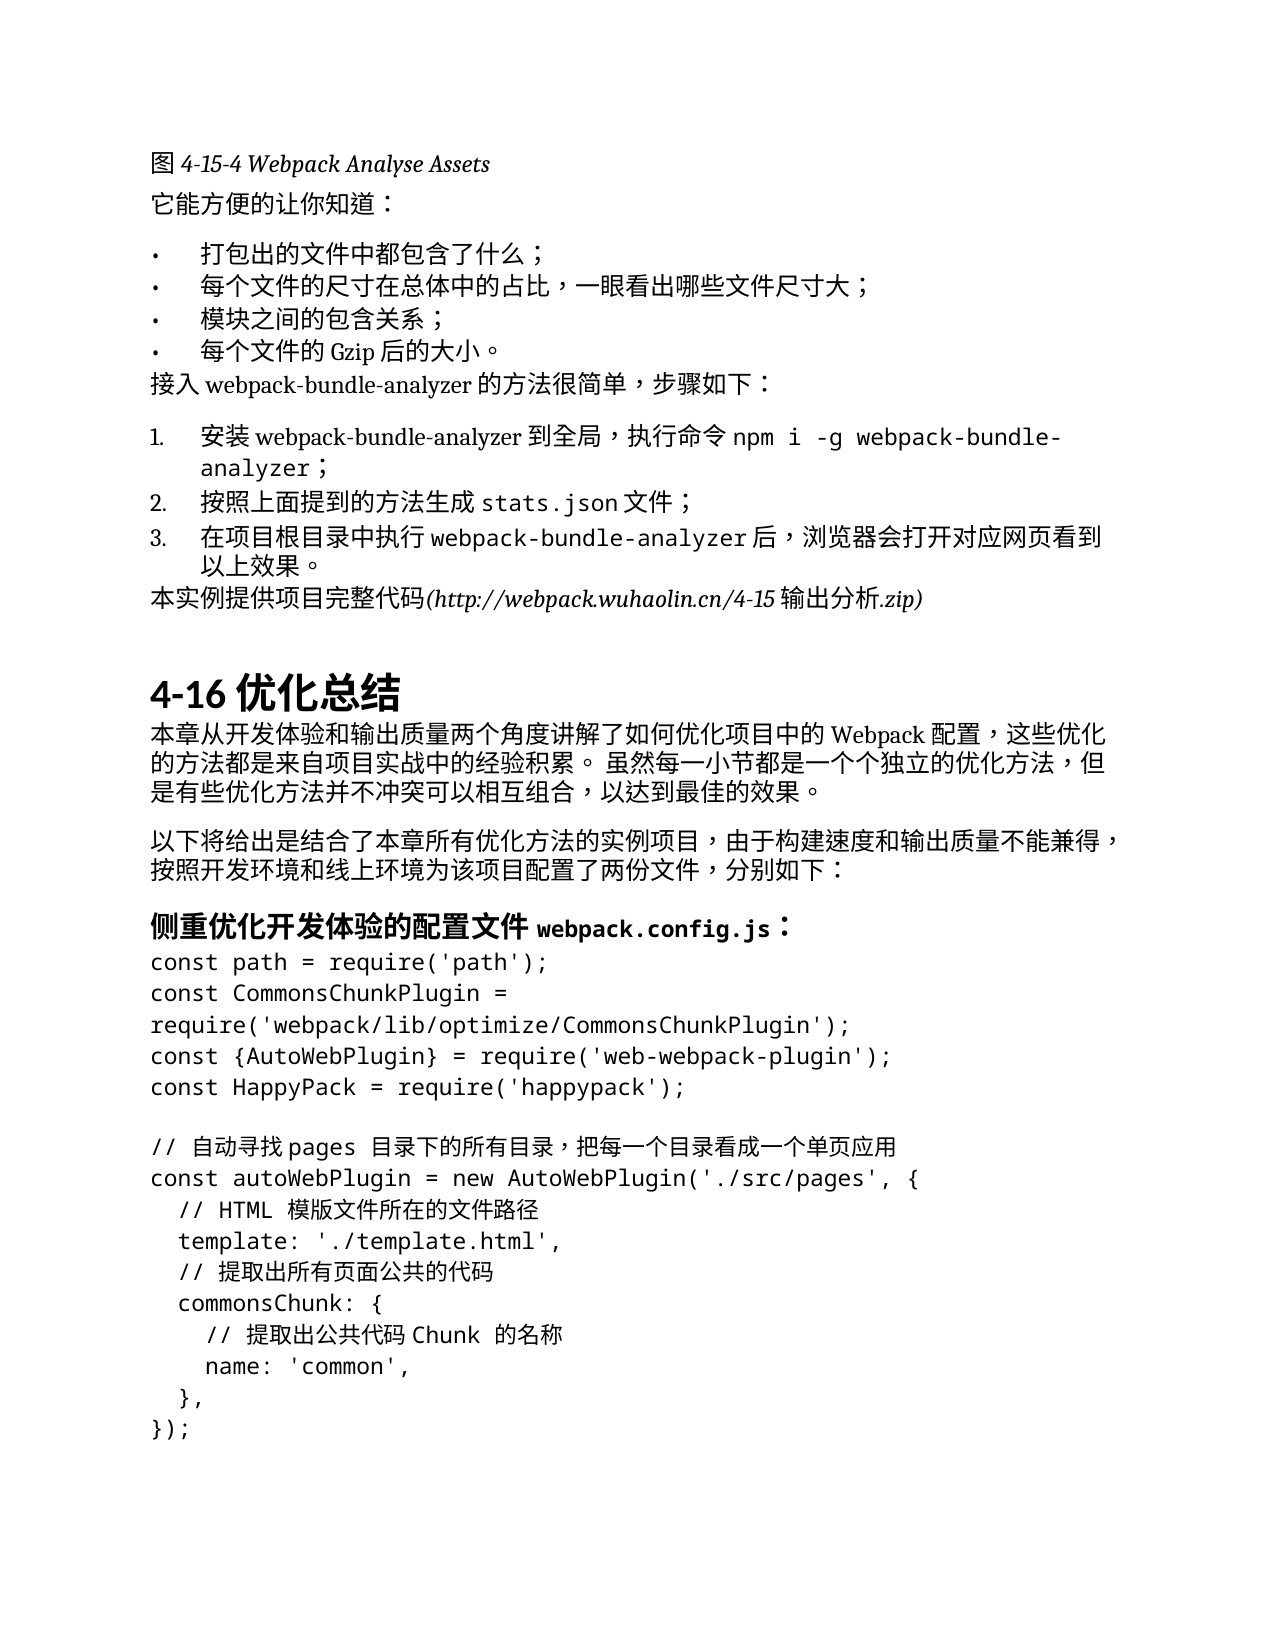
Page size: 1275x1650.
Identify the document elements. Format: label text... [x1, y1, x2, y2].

text 以下将给出是结合了本章所有优化方法的实例项目，由于构建速度和输出质量不能兼得，按照开发环境和线上环境为该项目配置了两份文件，分别如下： [150, 828, 1125, 886]
list 模块之间的包含关系； [150, 306, 1125, 334]
subtitle 4-16 优化总结 [150, 664, 1125, 721]
list 按照上面提到的方法生成 stats.json 文件； [150, 487, 1125, 518]
list 打包出的文件中都包含了什么； [150, 241, 1125, 269]
list 安装 webpack-bundle-analyzer 到全局，执行命令 npm i -g webpack-bundle-analyzer； [150, 420, 1125, 483]
list 每个文件的 Gzip 后的大小。 [150, 338, 1125, 367]
text 接入 webpack-bundle-analyzer 的方法很简单，步骤如下： [150, 371, 1125, 399]
text 它能方便的让你知道： [150, 191, 1125, 220]
list 每个文件的尺寸在总体中的占比，一眼看出哪些文件尺寸大； [150, 273, 1125, 302]
text 图 4-15-4 Webpack Analyse Assets [150, 150, 1125, 179]
subtitle 侧重优化开发体验的配置文件 webpack.config.js： [150, 906, 1125, 946]
text 本章从开发体验和输出质量两个角度讲解了如何优化项目中的 Webpack 配置，这些优化的方法都是来自项目实战中的经验积累。 虽然每一小节都是一个个独立的优化方法，但是有些优化方法并不冲突可以相互组合，以达到最佳的效果。 [150, 721, 1125, 807]
list 在项目根目录中执行 webpack-bundle-analyzer 后，浏览器会打开对应网页看到以上效果。 [150, 522, 1125, 582]
